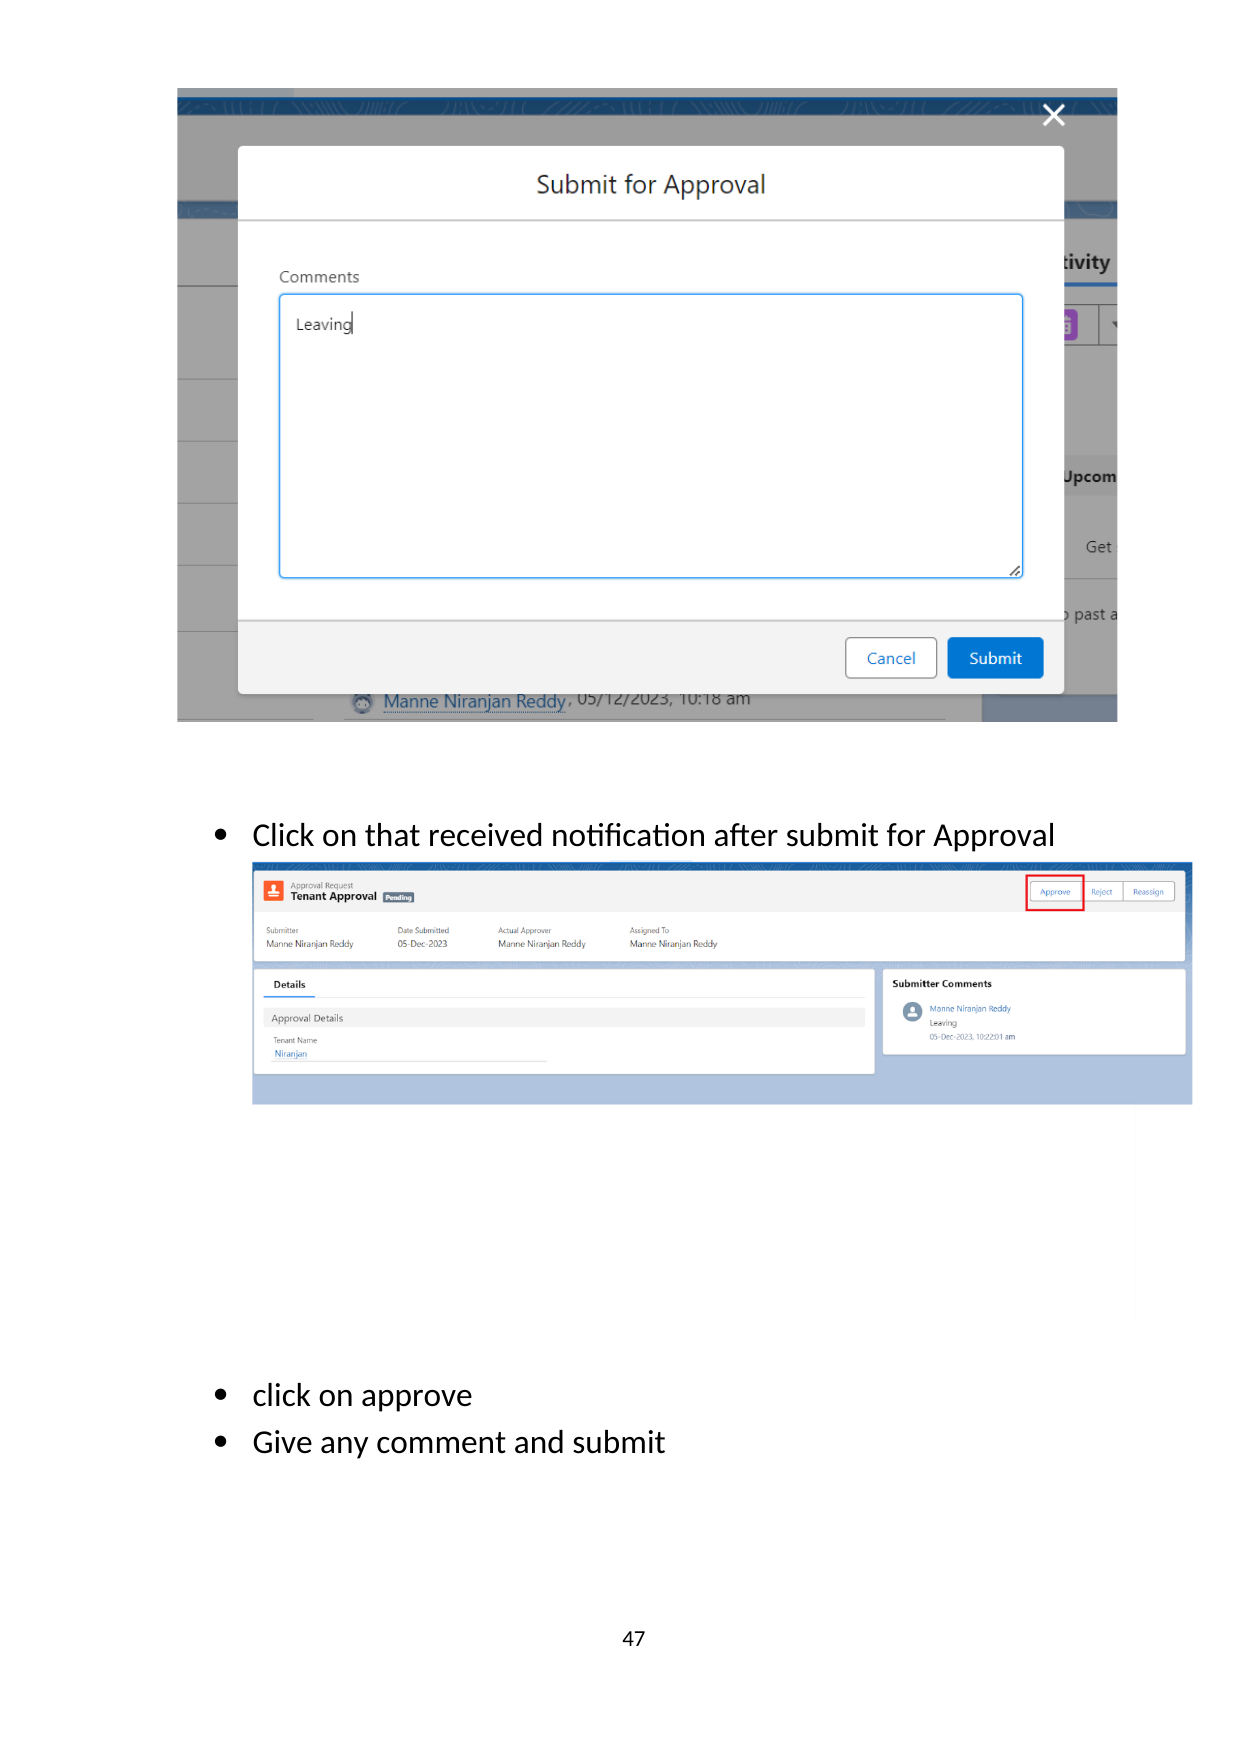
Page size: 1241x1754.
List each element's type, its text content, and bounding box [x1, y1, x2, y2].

picture [252, 860, 1193, 1324]
list Click on that received notification after submit for Approval [215, 814, 1090, 855]
picture [177, 88, 1118, 722]
list click on approve [215, 1374, 1090, 1415]
list Give any comment and submit [215, 1421, 1090, 1462]
